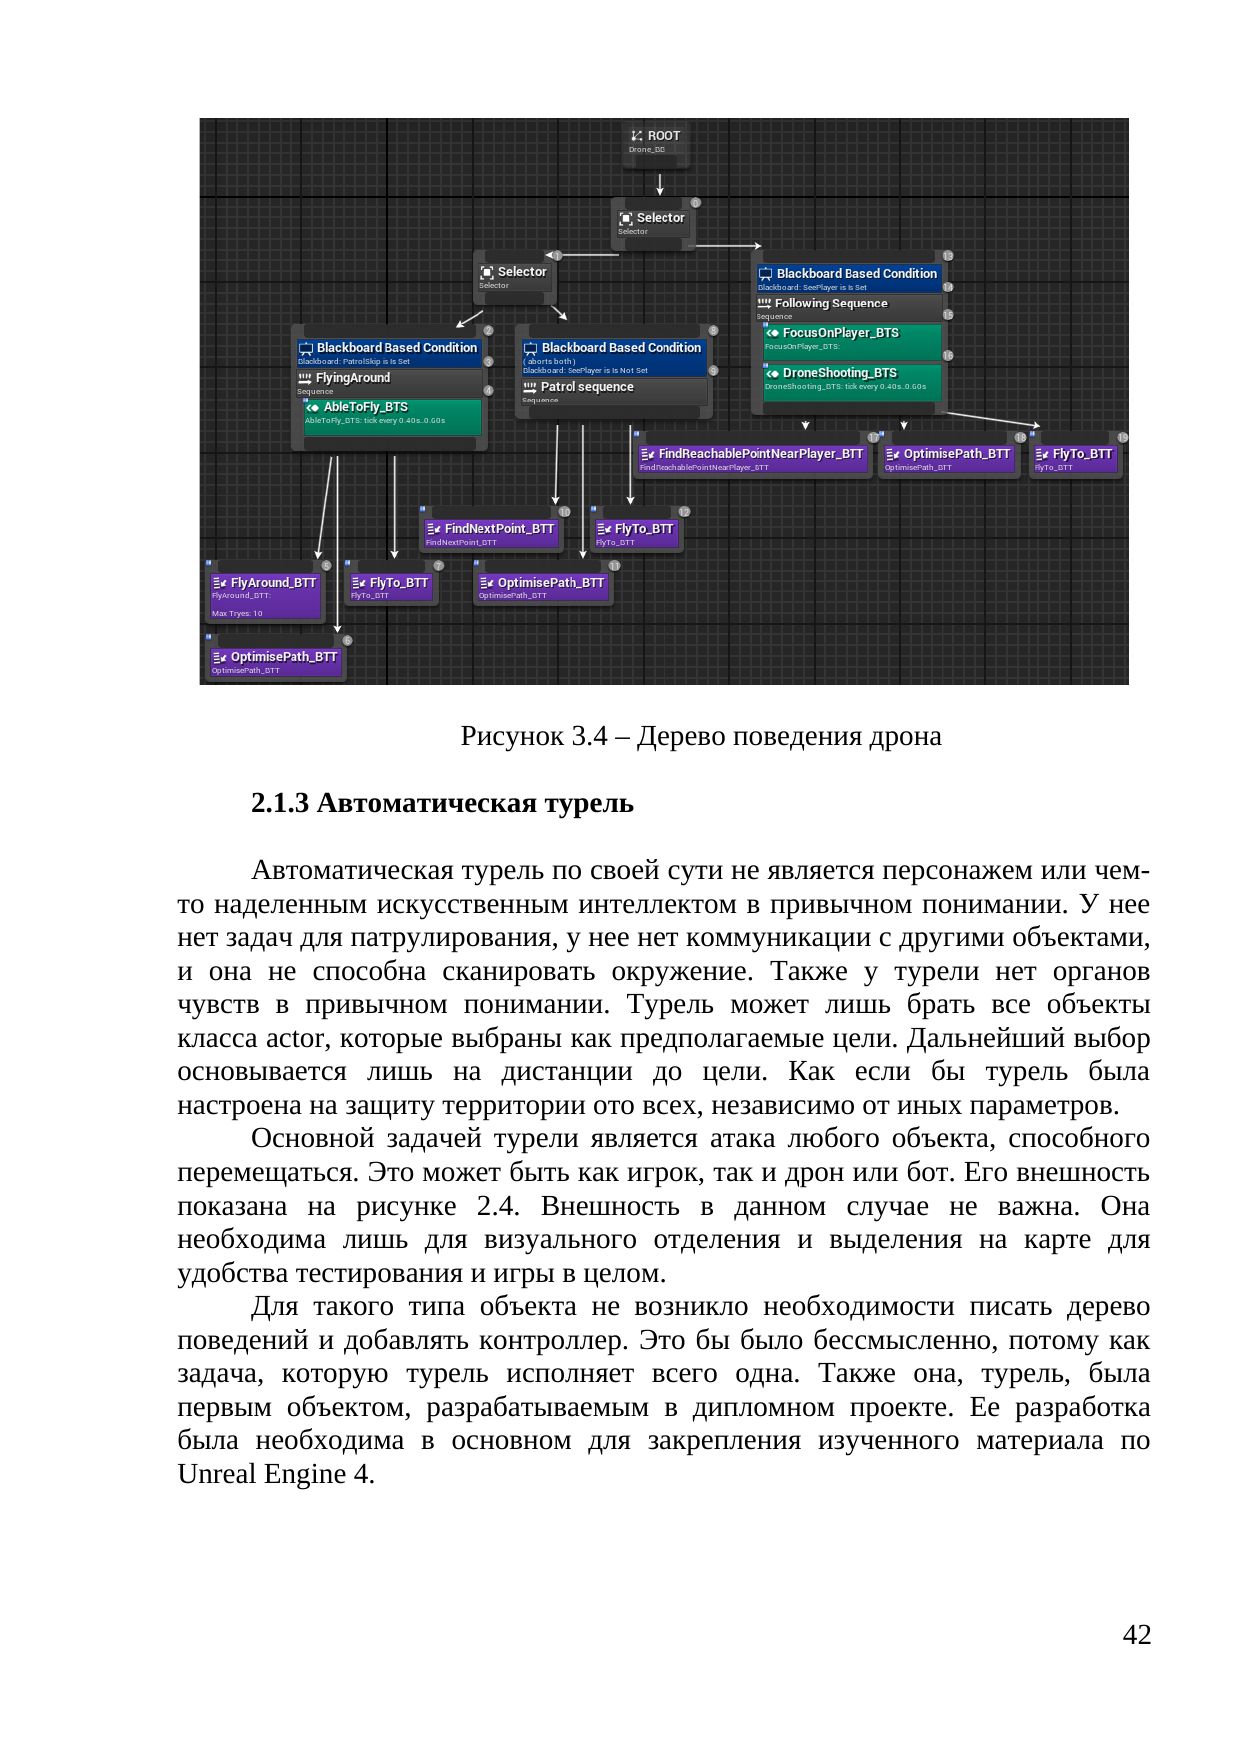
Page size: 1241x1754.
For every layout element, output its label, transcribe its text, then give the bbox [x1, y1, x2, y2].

text Для такого типа объекта не возникло необходимости писать дерево поведений и добавлять контроллер. Это бы было бессмысленно, потому как задача, которую турель исполняет всего одна. Также она, турель, была первым объектом, разрабатываемым в дипломном проекте. Ее разработка была необходима в основном для закрепления изученного материала по Unreal Engine 4. [177, 1288, 1152, 1489]
text Рисунок 3.4 – Дерево поведения дрона [177, 718, 1152, 752]
text 2.1.3 Автоматическая турель [177, 785, 1152, 819]
text Основной задачей турели является атака любого объекта, способного перемещаться. Это может быть как игрок, так и дрон или бот. Его внешность показана на рисунке 2.4. Внешность в данном случае не важна. Она необходима лишь для визуального отделения и выделения на карте для удобства тестирования и игры в целом. [177, 1121, 1152, 1288]
picture [199, 118, 1129, 685]
text Автоматическая турель по своей сути не является персонажем или чем-то наделенным искусственным интеллектом в привычном понимании. У нее нет задач для патрулирования, у нее нет коммуникации с другими объектами, и она не способна сканировать окружение. Также у турели нет органов чувств в привычном понимании. Турель может лишь брать все объекты класса actor, которые выбраны как предполагаемые цели. Дальнейший выбор основывается лишь на дистанции до цели. Как если бы турель была настроена на защиту территории ото всех, независимо от иных параметров. [177, 852, 1152, 1121]
